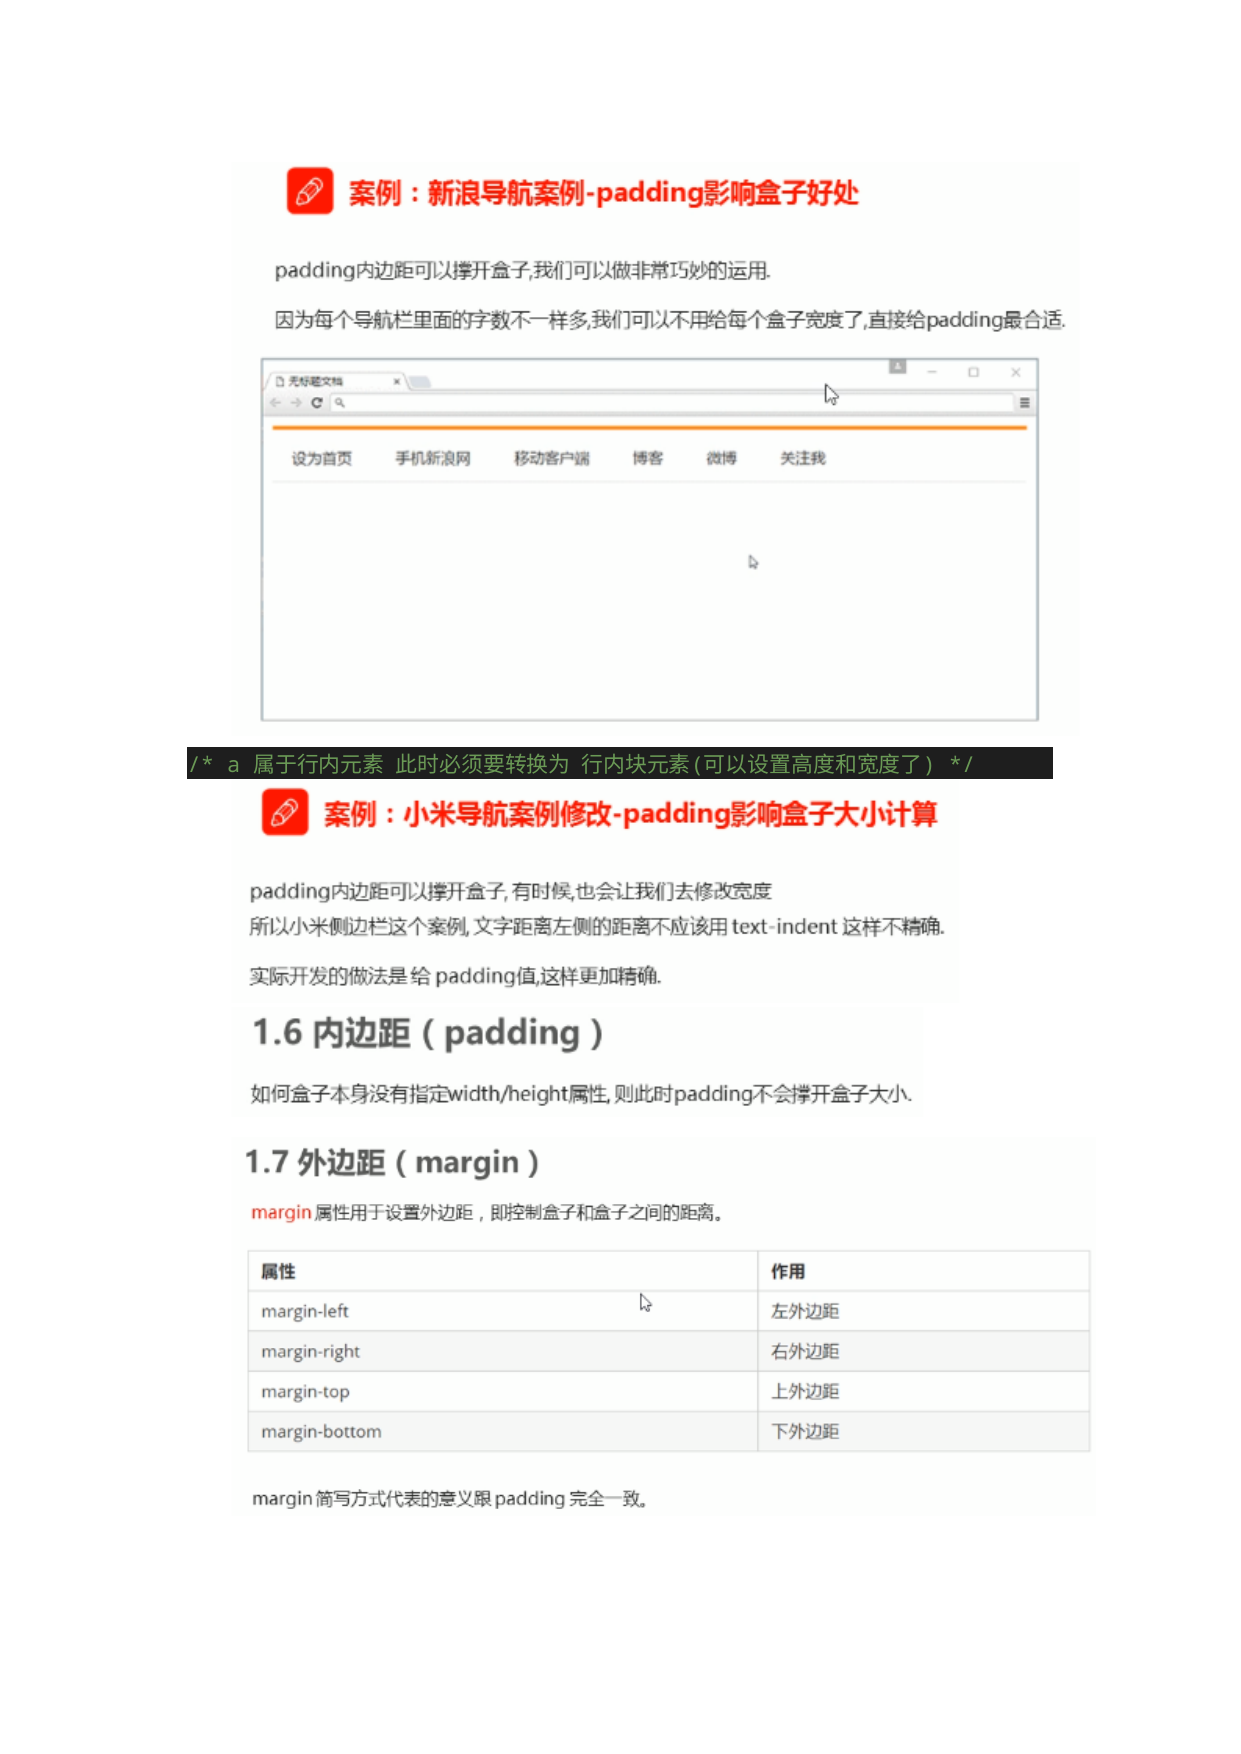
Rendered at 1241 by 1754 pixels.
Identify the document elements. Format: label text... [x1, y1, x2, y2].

picture [231, 162, 1080, 736]
picture [231, 779, 960, 1003]
picture [231, 1137, 1097, 1516]
picture [231, 1007, 924, 1117]
